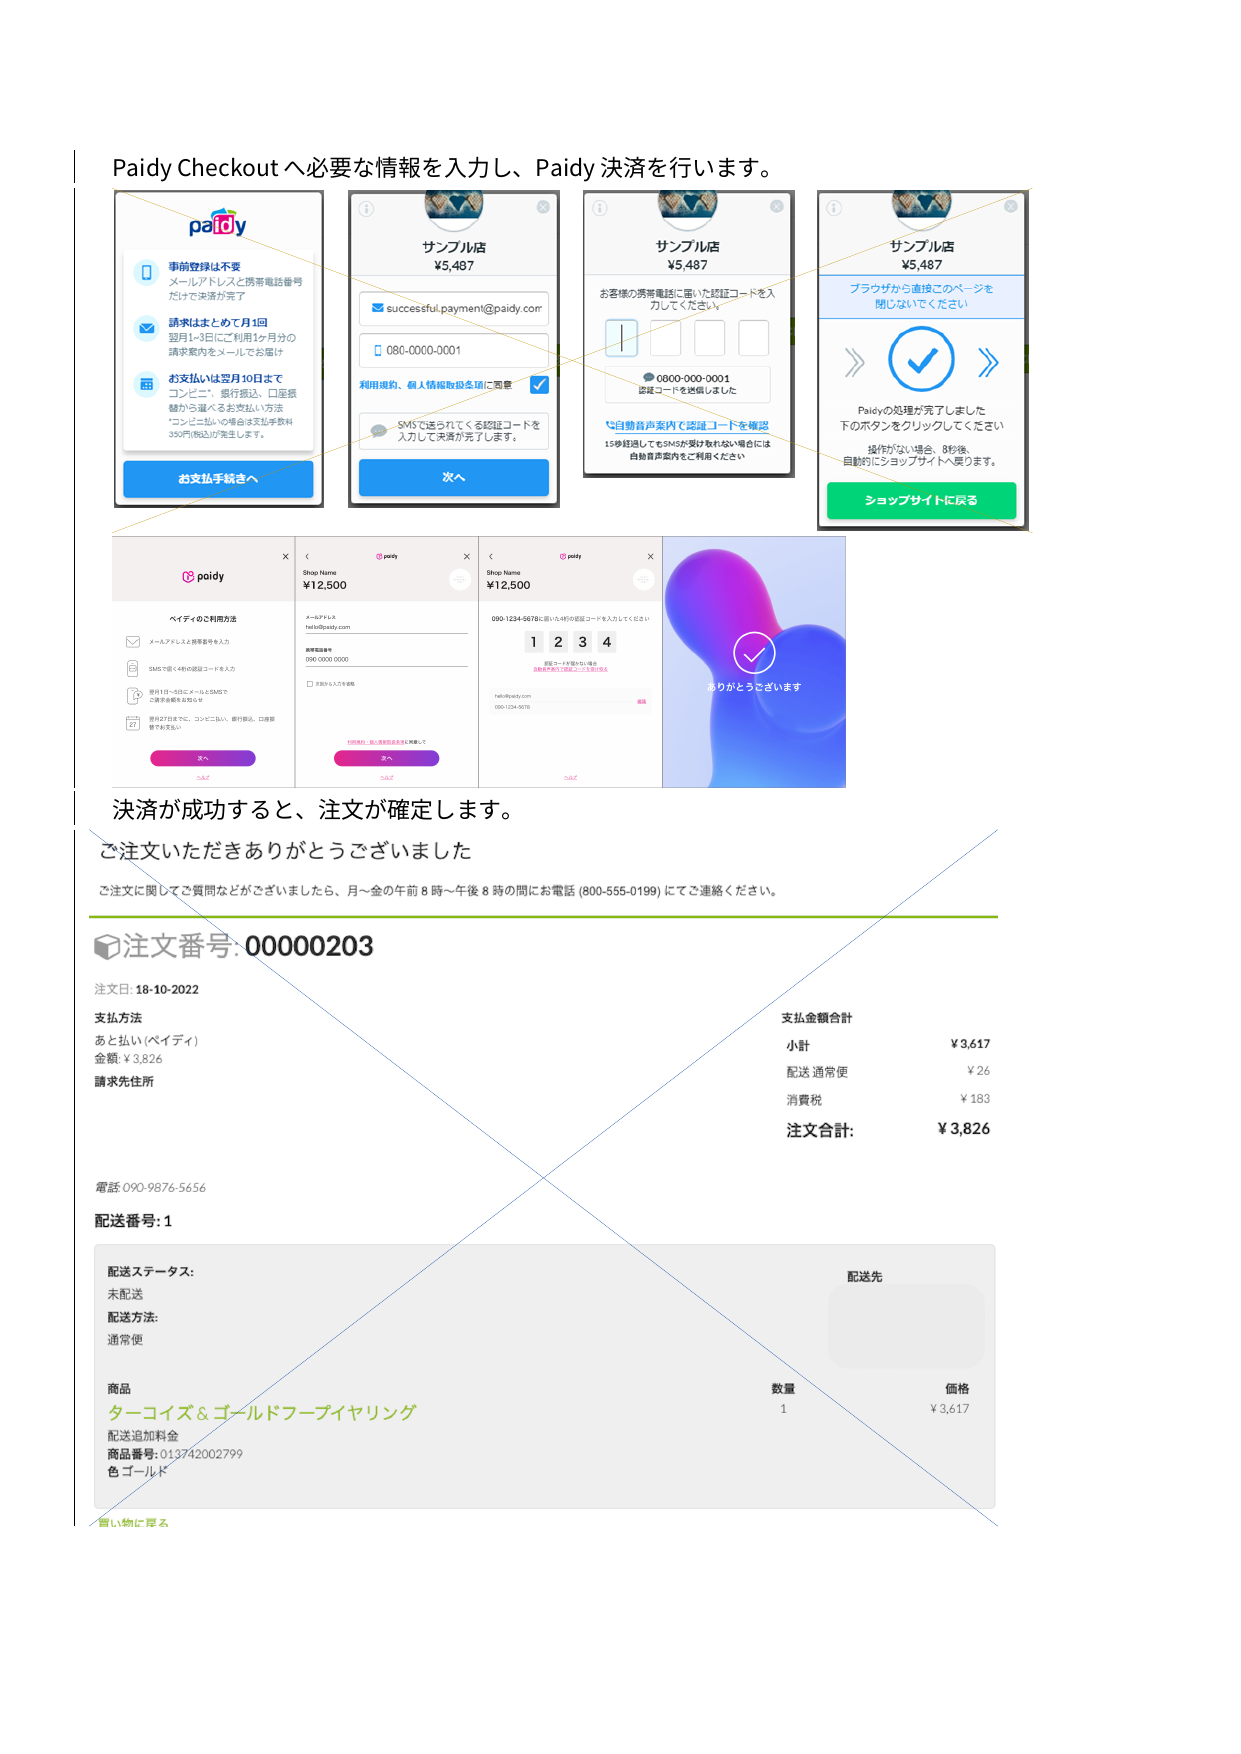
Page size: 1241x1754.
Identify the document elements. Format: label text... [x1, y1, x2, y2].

text 決済が成功すると、注文が確定します。 [89, 791, 1181, 825]
picture [545, 831, 998, 1525]
picture [90, 1179, 997, 1527]
picture [112, 536, 846, 788]
picture [89, 831, 542, 1525]
picture [112, 189, 570, 532]
text Paidy Checkoutへ必要な情報を入力し、Paidy決済を行います。 [89, 150, 1181, 183]
picture [574, 189, 1033, 532]
picture [115, 188, 1029, 360]
picture [90, 829, 997, 1177]
picture [115, 361, 1030, 533]
